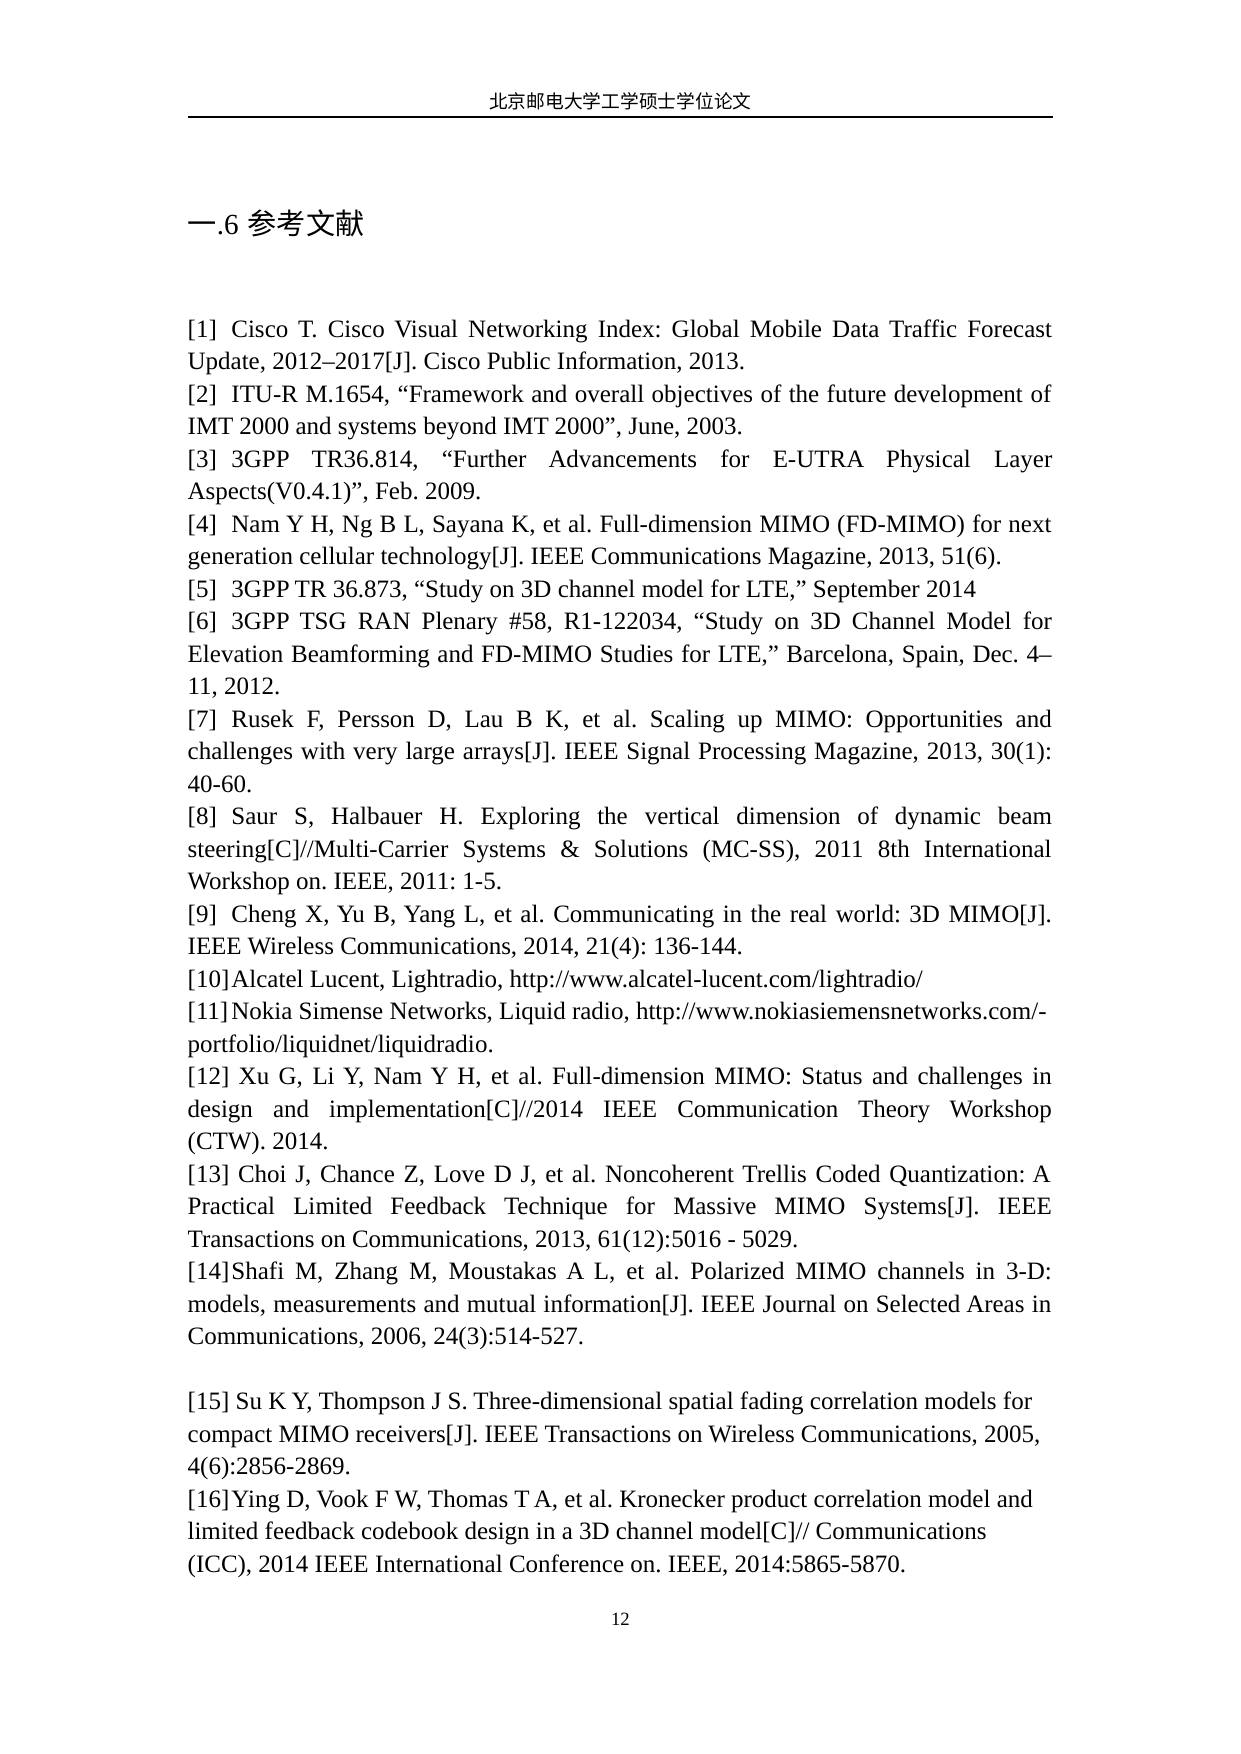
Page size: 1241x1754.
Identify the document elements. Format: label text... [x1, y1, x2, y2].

text [15] Su K Y, Thompson J S. Three-dimensional spatial fading correlation models for compact MIMO receivers[J]. IEEE Transactions on Wireless Communications, 2005, 4(6):2856-2869. [187, 1384, 1053, 1482]
text [12] Xu G, Li Y, Nam Y H, et al. Full-dimension MIMO: Status and challenges in design and implementation[C]//2014 IEEE Communication Theory Workshop (CTW). 2014. [187, 1059, 1053, 1157]
text [13] Choi J, Chance Z, Love D J, et al. Noncoherent Trellis Coded Quantization: A Practical Limited Feedback Technique for Massive MIMO Systems[J]. IEEE Transactions on Communications, 2013, 61(12):5016 - 5029. [187, 1157, 1053, 1254]
text [7] Rusek F, Persson D, Lau B K, et al. Scaling up MIMO: Opportunities and challenges with very large arrays[J]. IEEE Signal Processing Magazine, 2013, 30(1): 40-60. [187, 702, 1053, 799]
text [5] 3GPP TR 36.873, “Study on 3D channel model for LTE,” September 2014 [187, 572, 1053, 604]
text [9] Cheng X, Yu B, Yang L, et al. Communicating in the real world: 3D MIMO[J]. IEEE Wireless Communications, 2014, 21(4): 136-144. [187, 897, 1053, 962]
text [1] Cisco T. Cisco Visual Networking Index: Global Mobile Data Traffic Forecast Update, 2012–2017[J]. Cisco Public Information, 2013. [187, 312, 1053, 377]
text [10] Alcatel Lucent, Lightradio, http://www.alcatel-lucent.com/lightradio/ [187, 962, 1053, 994]
text [11] Nokia Simense Networks, Liquid radio, http://www.nokiasiemensnetworks.com/- [187, 994, 1053, 1027]
subtitle 参考文献 [187, 189, 1053, 254]
text [3] 3GPP TR36.814, “Further Advancements for E-UTRA Physical Layer Aspects(V0.4.1)”, Feb. 2009. [187, 442, 1053, 507]
text [8] Saur S, Halbauer H. Exploring the vertical dimension of dynamic beam steering[C]//Multi-Carrier Systems & Solutions (MC-SS), 2011 8th International Workshop on. IEEE, 2011: 1-5. [187, 799, 1053, 897]
text [16] Ying D, Vook F W, Thomas T A, et al. Kronecker product correlation model and limited feedback codebook design in a 3D channel model[C]// Communications (ICC), 2014 IEEE International Conference on. IEEE, 2014:5865-5870. [187, 1482, 1053, 1579]
text portfolio/liquidnet/liquidradio. [187, 1027, 1053, 1059]
text [2] ITU-R M.1654, “Framework and overall objectives of the future development of IMT 2000 and systems beyond IMT 2000”, June, 2003. [187, 377, 1053, 442]
text [14] Shafi M, Zhang M, Moustakas A L, et al. Polarized MIMO channels in 3-D: models, measurements and mutual information[J]. IEEE Journal on Selected Areas in Communications, 2006, 24(3):514-527. [187, 1254, 1053, 1352]
text [6] 3GPP TSG RAN Plenary #58, R1-122034, “Study on 3D Channel Model for Elevation Beamforming and FD-MIMO Studies for LTE,” Barcelona, Spain, Dec. 4–11, 2012. [187, 604, 1053, 702]
text [4] Nam Y H, Ng B L, Sayana K, et al. Full-dimension MIMO (FD-MIMO) for next generation cellular technology[J]. IEEE Communications Magazine, 2013, 51(6). [187, 507, 1053, 572]
